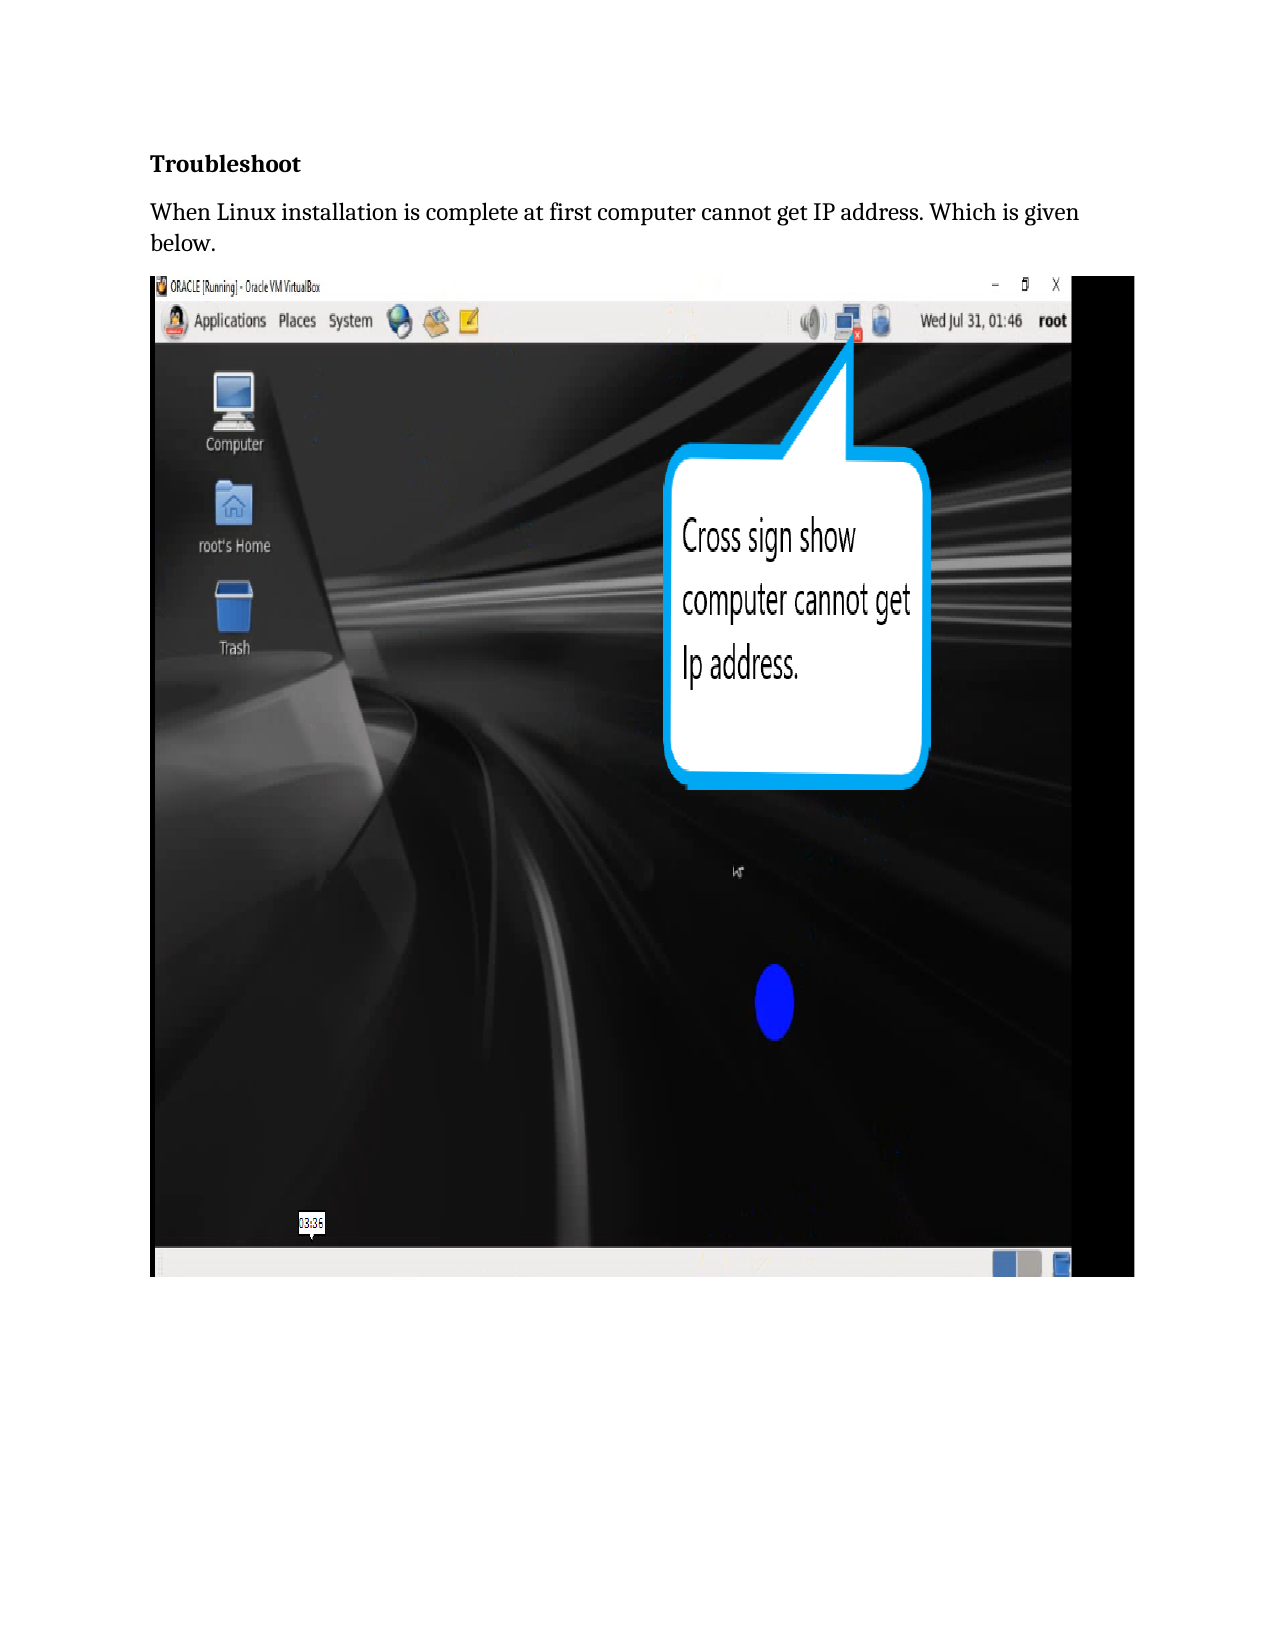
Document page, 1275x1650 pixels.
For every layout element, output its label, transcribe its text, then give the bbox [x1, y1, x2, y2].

text When Linux installation is complete at first computer cannot get IP address. Which is given below. [150, 198, 1125, 257]
text Troubleshoot [150, 150, 1125, 179]
picture [150, 276, 1135, 1277]
